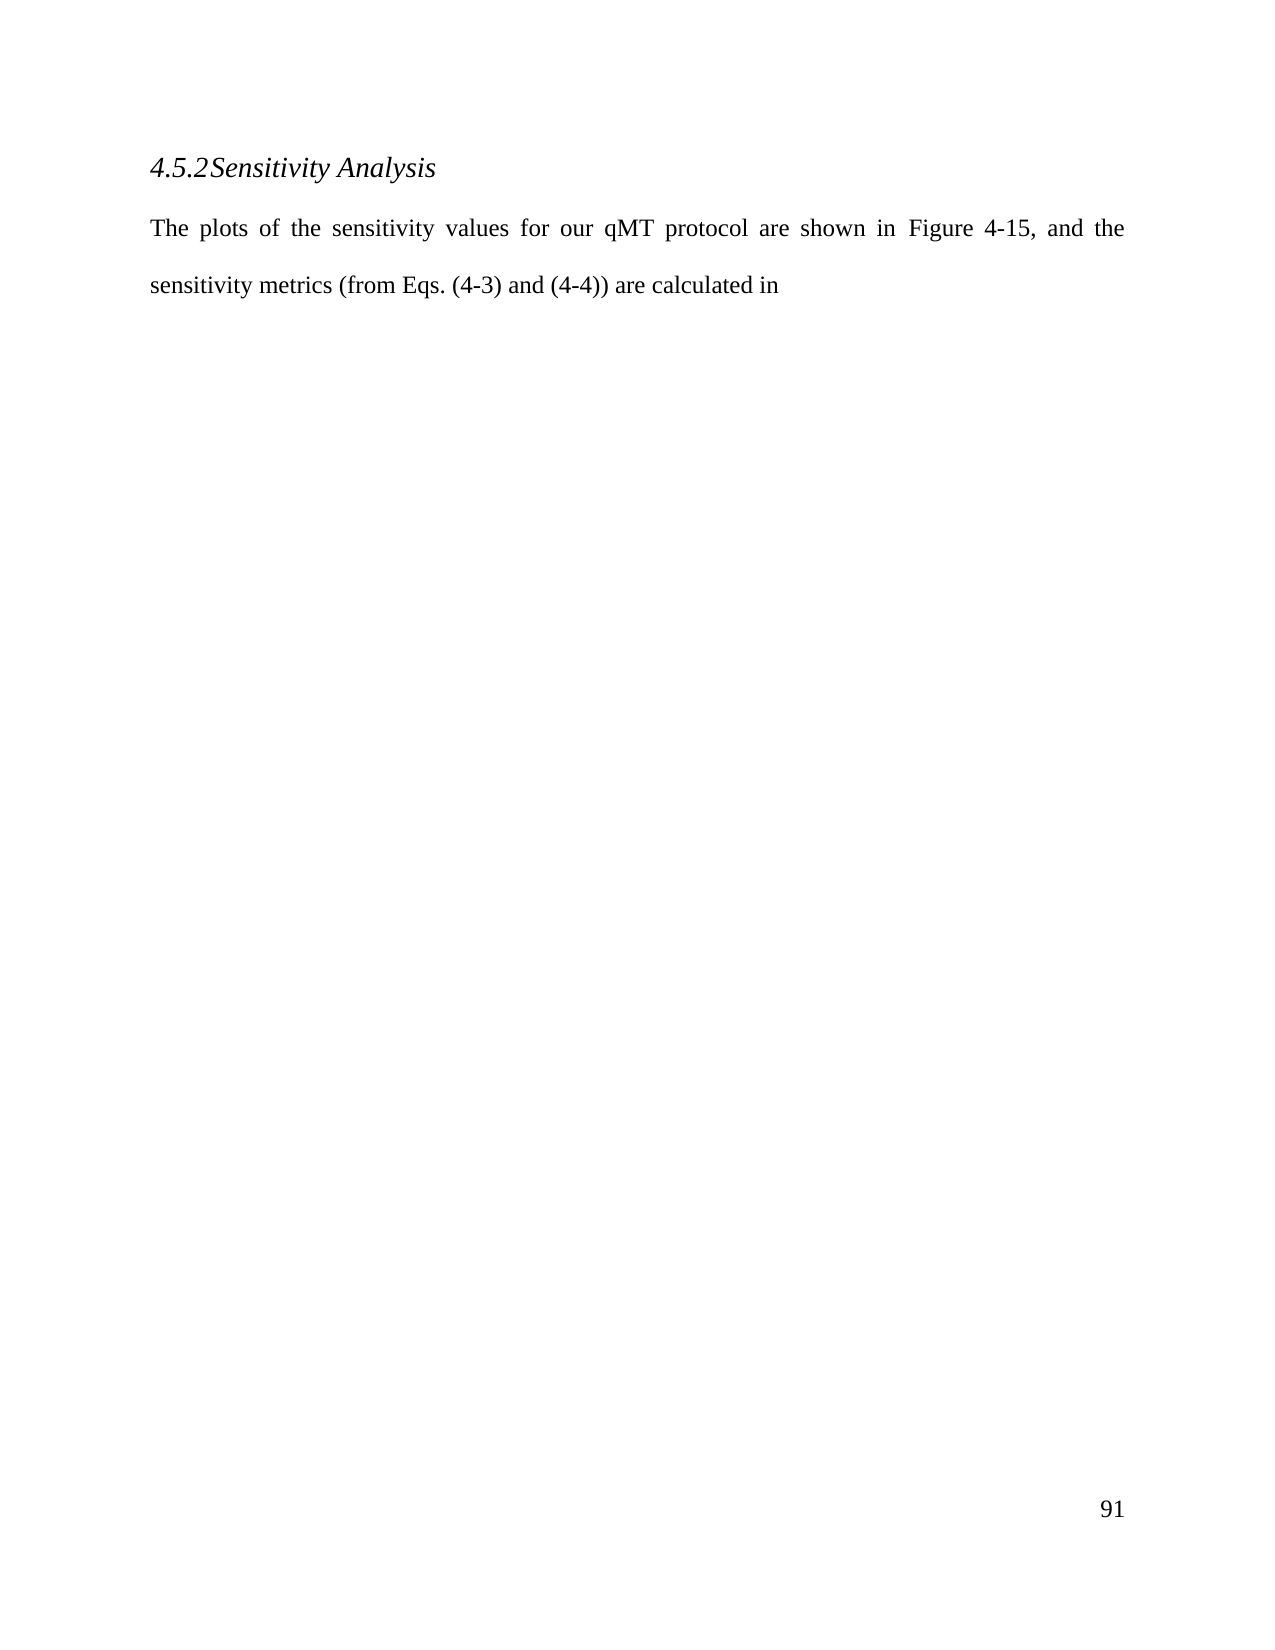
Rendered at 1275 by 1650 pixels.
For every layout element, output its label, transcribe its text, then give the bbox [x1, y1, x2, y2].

subtitle Sensitivity Analysis [150, 150, 1125, 183]
